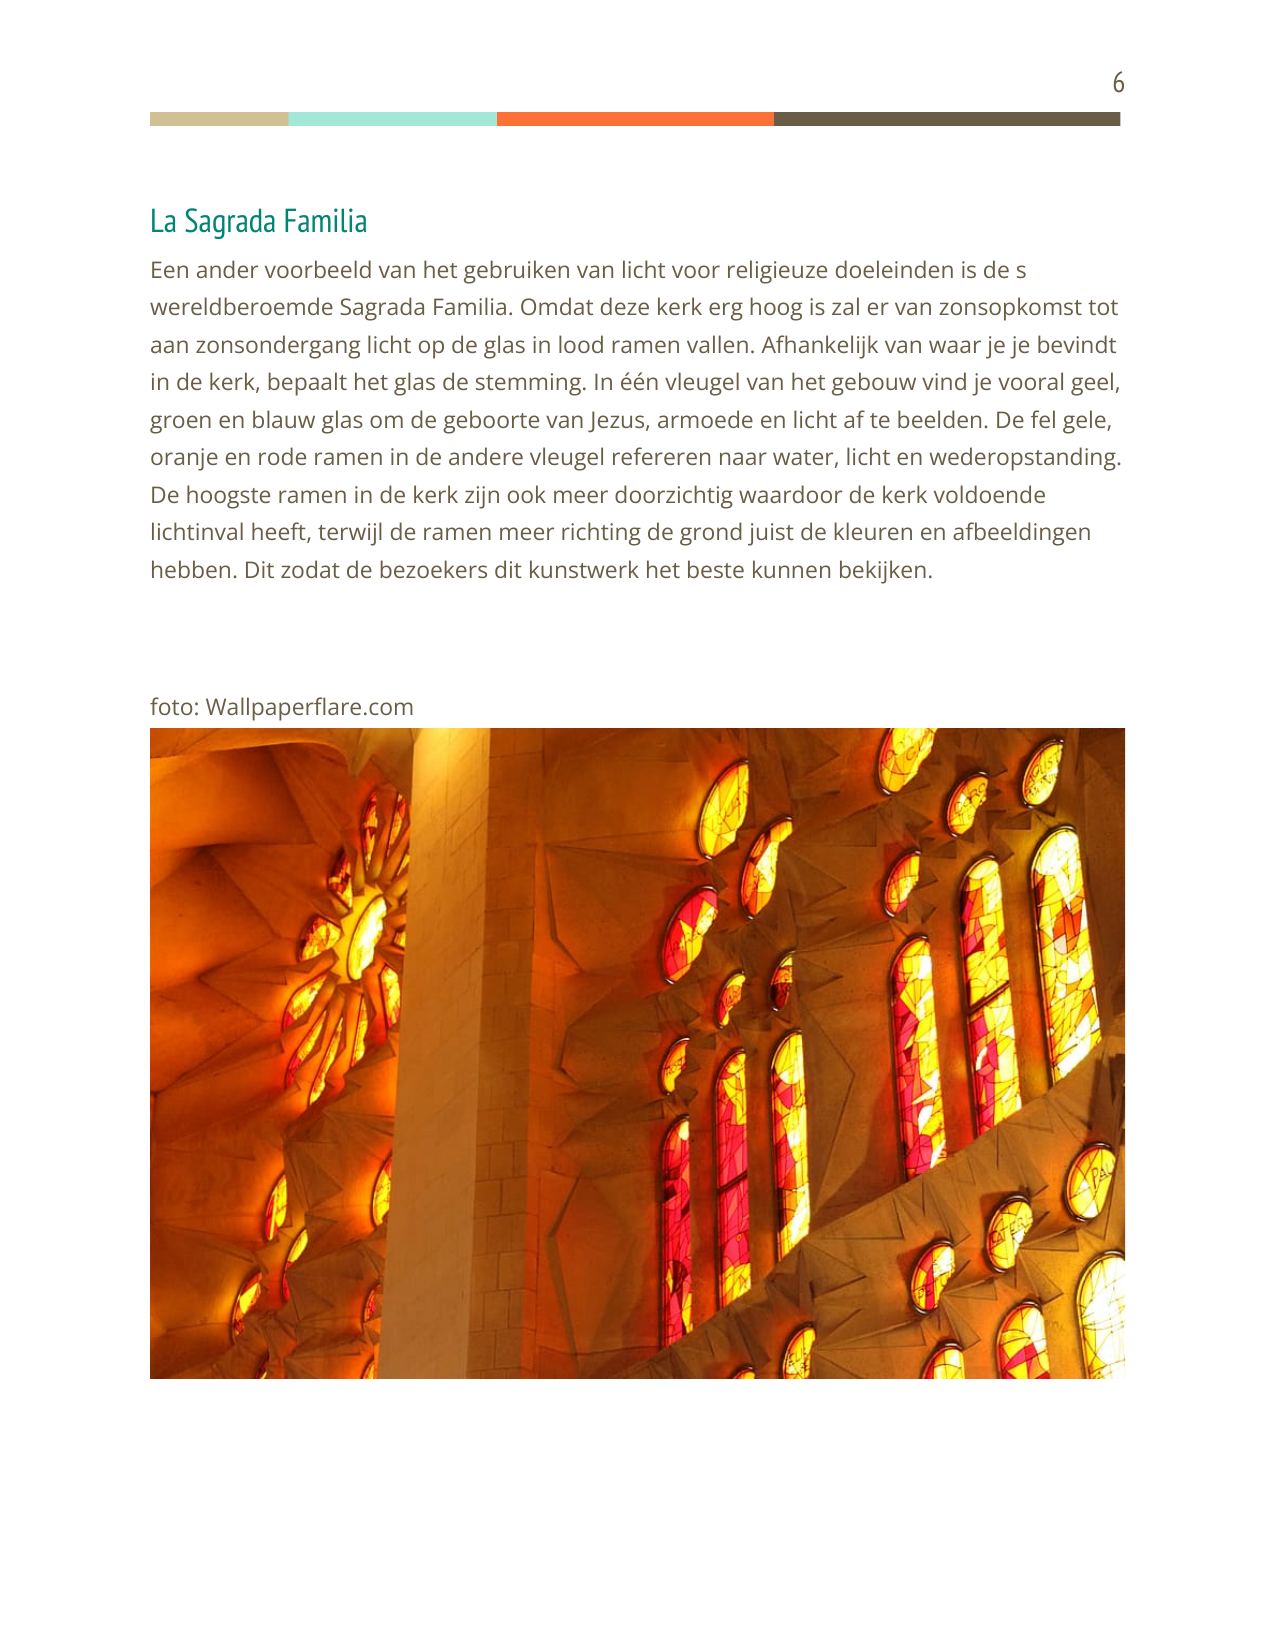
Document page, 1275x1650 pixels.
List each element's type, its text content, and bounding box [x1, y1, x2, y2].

text Een ander voorbeeld van het gebruiken van licht voor religieuze doeleinden is de s wereldberoemde Sagrada Familia. Omdat deze kerk erg hoog is zal er van zonsopkomst tot aan zonsondergang licht op de glas in lood ramen vallen. Afhankelijk van waar je je bevindt in de kerk, bepaalt het glas de stemming. In één vleugel van het gebouw vind je vooral geel, groen en blauw glas om de geboorte van Jezus, armoede en licht af te beelden. De fel gele, oranje en rode ramen in de andere vleugel refereren naar water, licht en wederopstanding. De hoogste ramen in de kerk zijn ook meer doorzichtig waardoor de kerk voldoende lichtinval heeft, terwijl de ramen meer richting de grond juist de kleuren en afbeeldingen hebben. Dit zodat de bezoekers dit kunstwerk het beste kunnen bekijken. [150, 254, 1125, 622]
subtitle La Sagrada Familia [150, 198, 1125, 241]
text foto: Wallpaperflare.com [150, 691, 1125, 728]
picture [150, 728, 1125, 1379]
picture [150, 112, 1121, 126]
